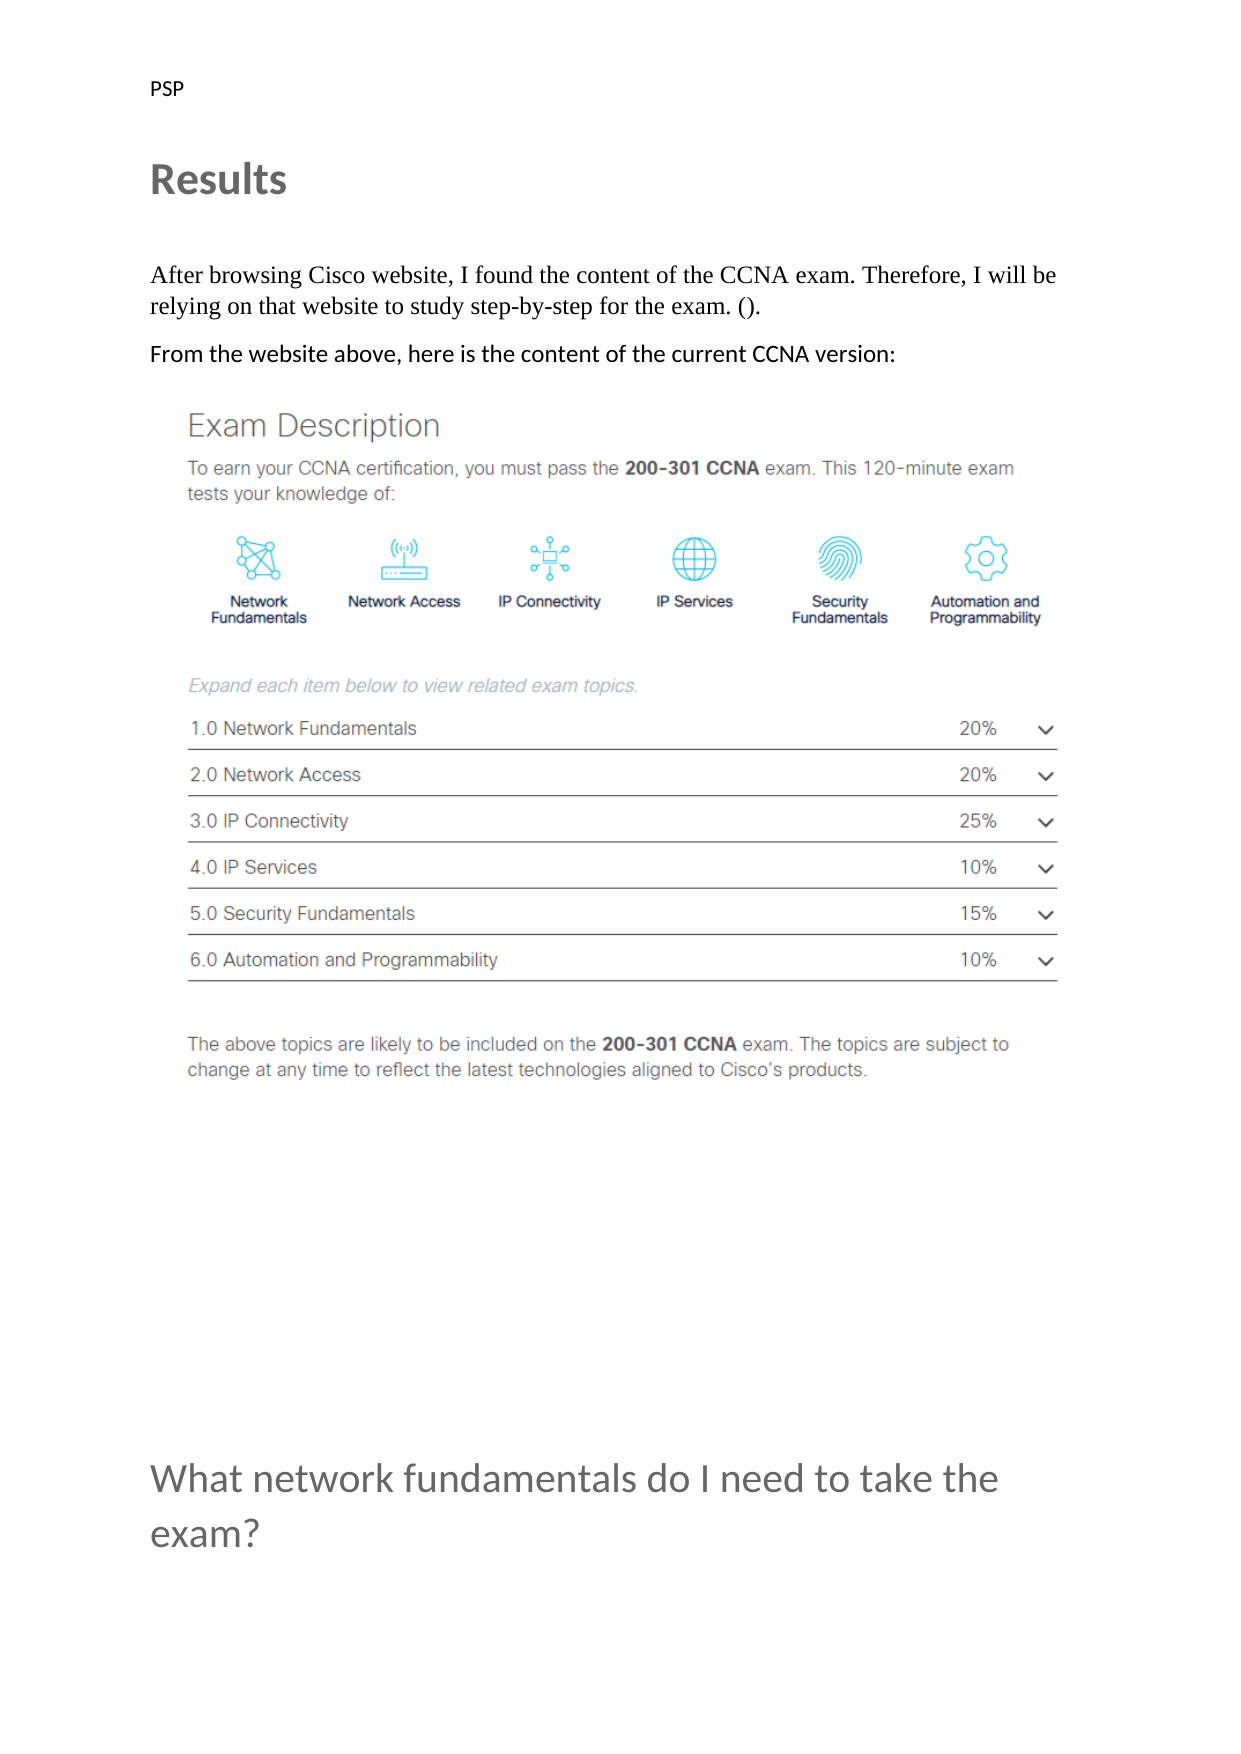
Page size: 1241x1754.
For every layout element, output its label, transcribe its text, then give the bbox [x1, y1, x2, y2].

subtitle Results [150, 150, 1090, 206]
subtitle What network fundamentals do I need to take the exam? [150, 1452, 1090, 1558]
picture [150, 388, 1091, 1104]
text After browsing Cisco website, I found the content of the CCNA exam. Therefore, I will be relying on that website to study step-by-step for the exam. (). [150, 260, 1090, 320]
text From the website above, here is the content of the current CCNA version: [150, 339, 1090, 369]
